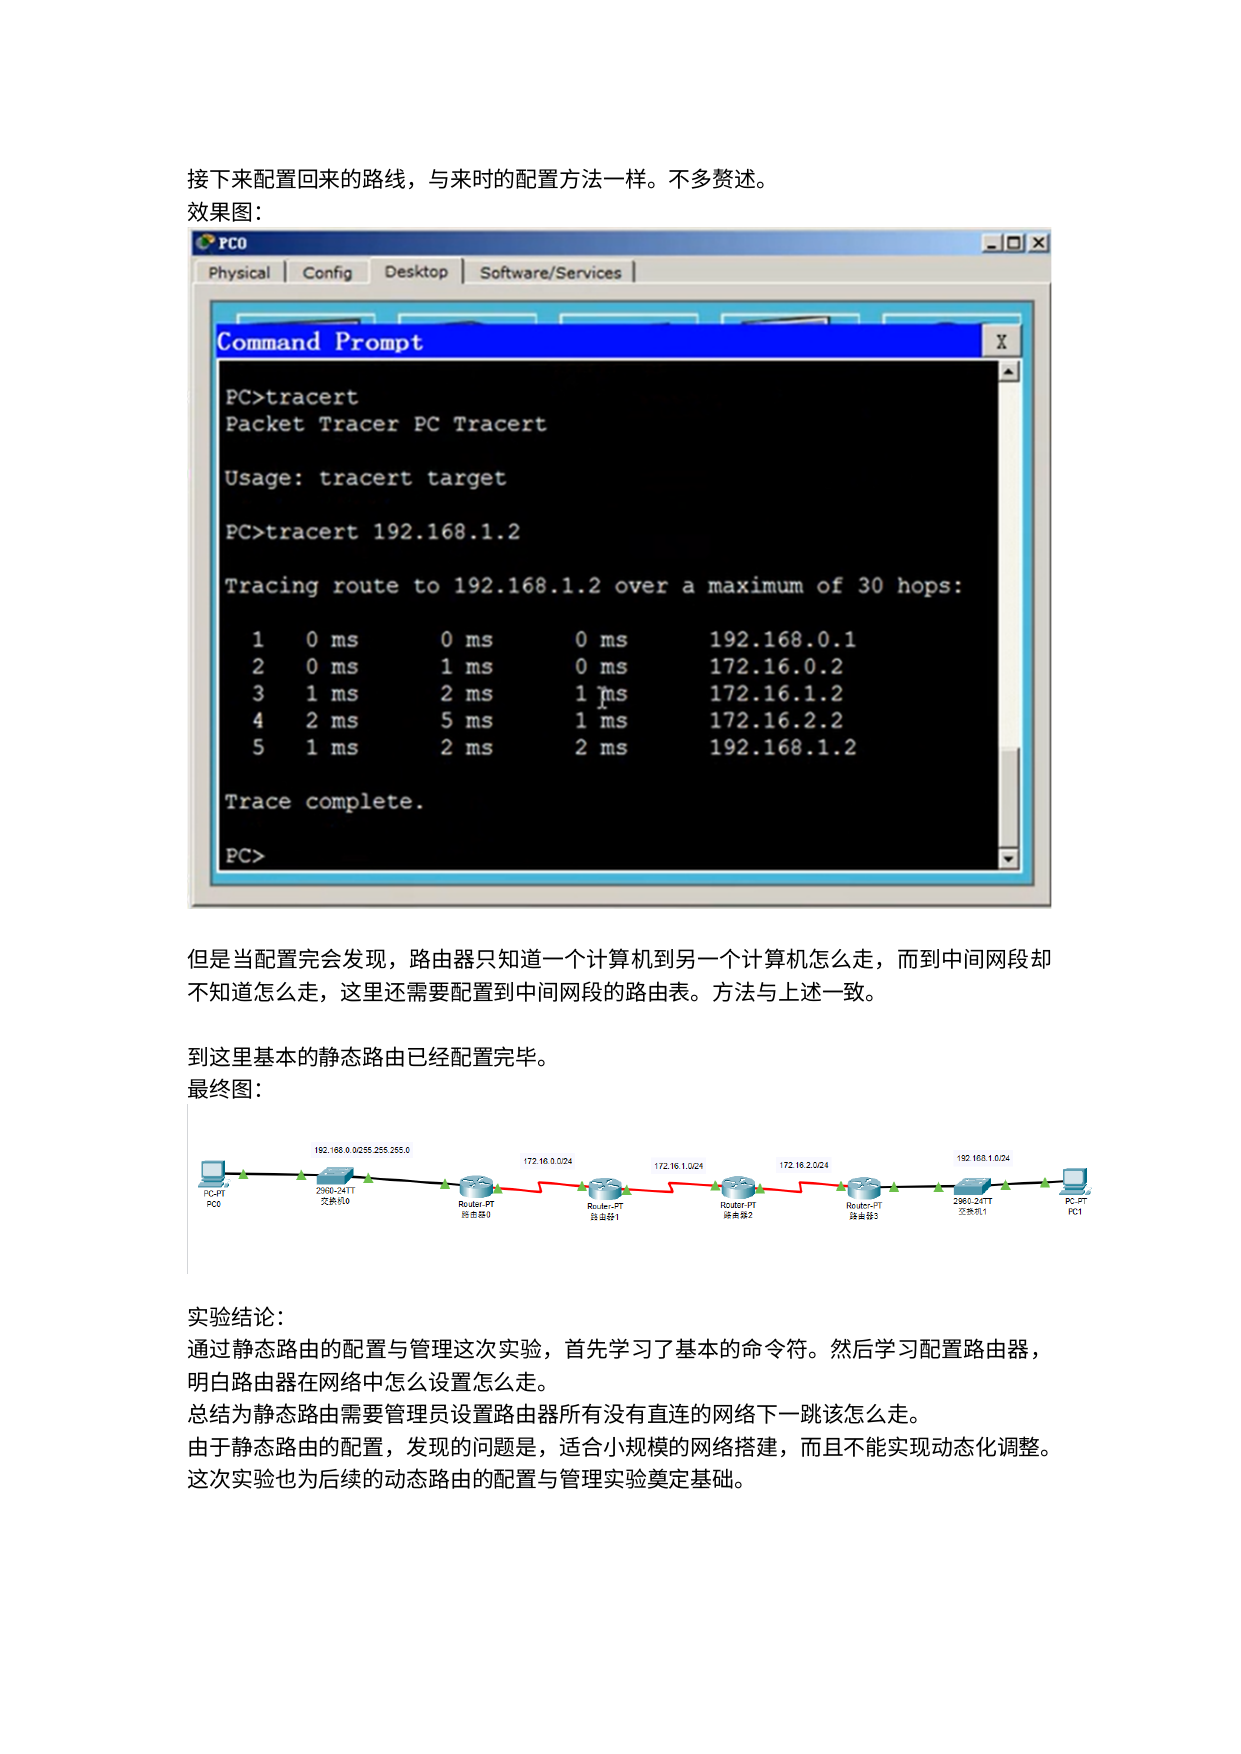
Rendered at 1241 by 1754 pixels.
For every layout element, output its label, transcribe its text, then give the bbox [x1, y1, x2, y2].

text 实验结论： [187, 1299, 1053, 1332]
text 接下来配置回来的路线，与来时的配置方法一样。不多赘述。 [187, 162, 1053, 194]
text 这次实验也为后续的动态路由的配置与管理实验奠定基础。 [187, 1462, 1053, 1494]
picture [187, 227, 1052, 909]
text 到这里基本的静态路由已经配置完毕。 [187, 1039, 1053, 1072]
text 效果图： [187, 194, 1053, 227]
picture [187, 1104, 1140, 1274]
text 但是当配置完会发现，路由器只知道一个计算机到另一个计算机怎么走，而到中间网段却不知道怎么走，这里还需要配置到中间网段的路由表。方法与上述一致。 [187, 942, 1053, 1007]
text 最终图： [187, 1072, 1053, 1104]
text 由于静态路由的配置，发现的问题是，适合小规模的网络搭建，而且不能实现动态化调整。 [187, 1429, 1053, 1462]
text 总结为静态路由需要管理员设置路由器所有没有直连的网络下一跳该怎么走。 [187, 1397, 1053, 1429]
text 通过静态路由的配置与管理这次实验，首先学习了基本的命令符。然后学习配置路由器，明白路由器在网络中怎么设置怎么走。 [187, 1332, 1053, 1397]
